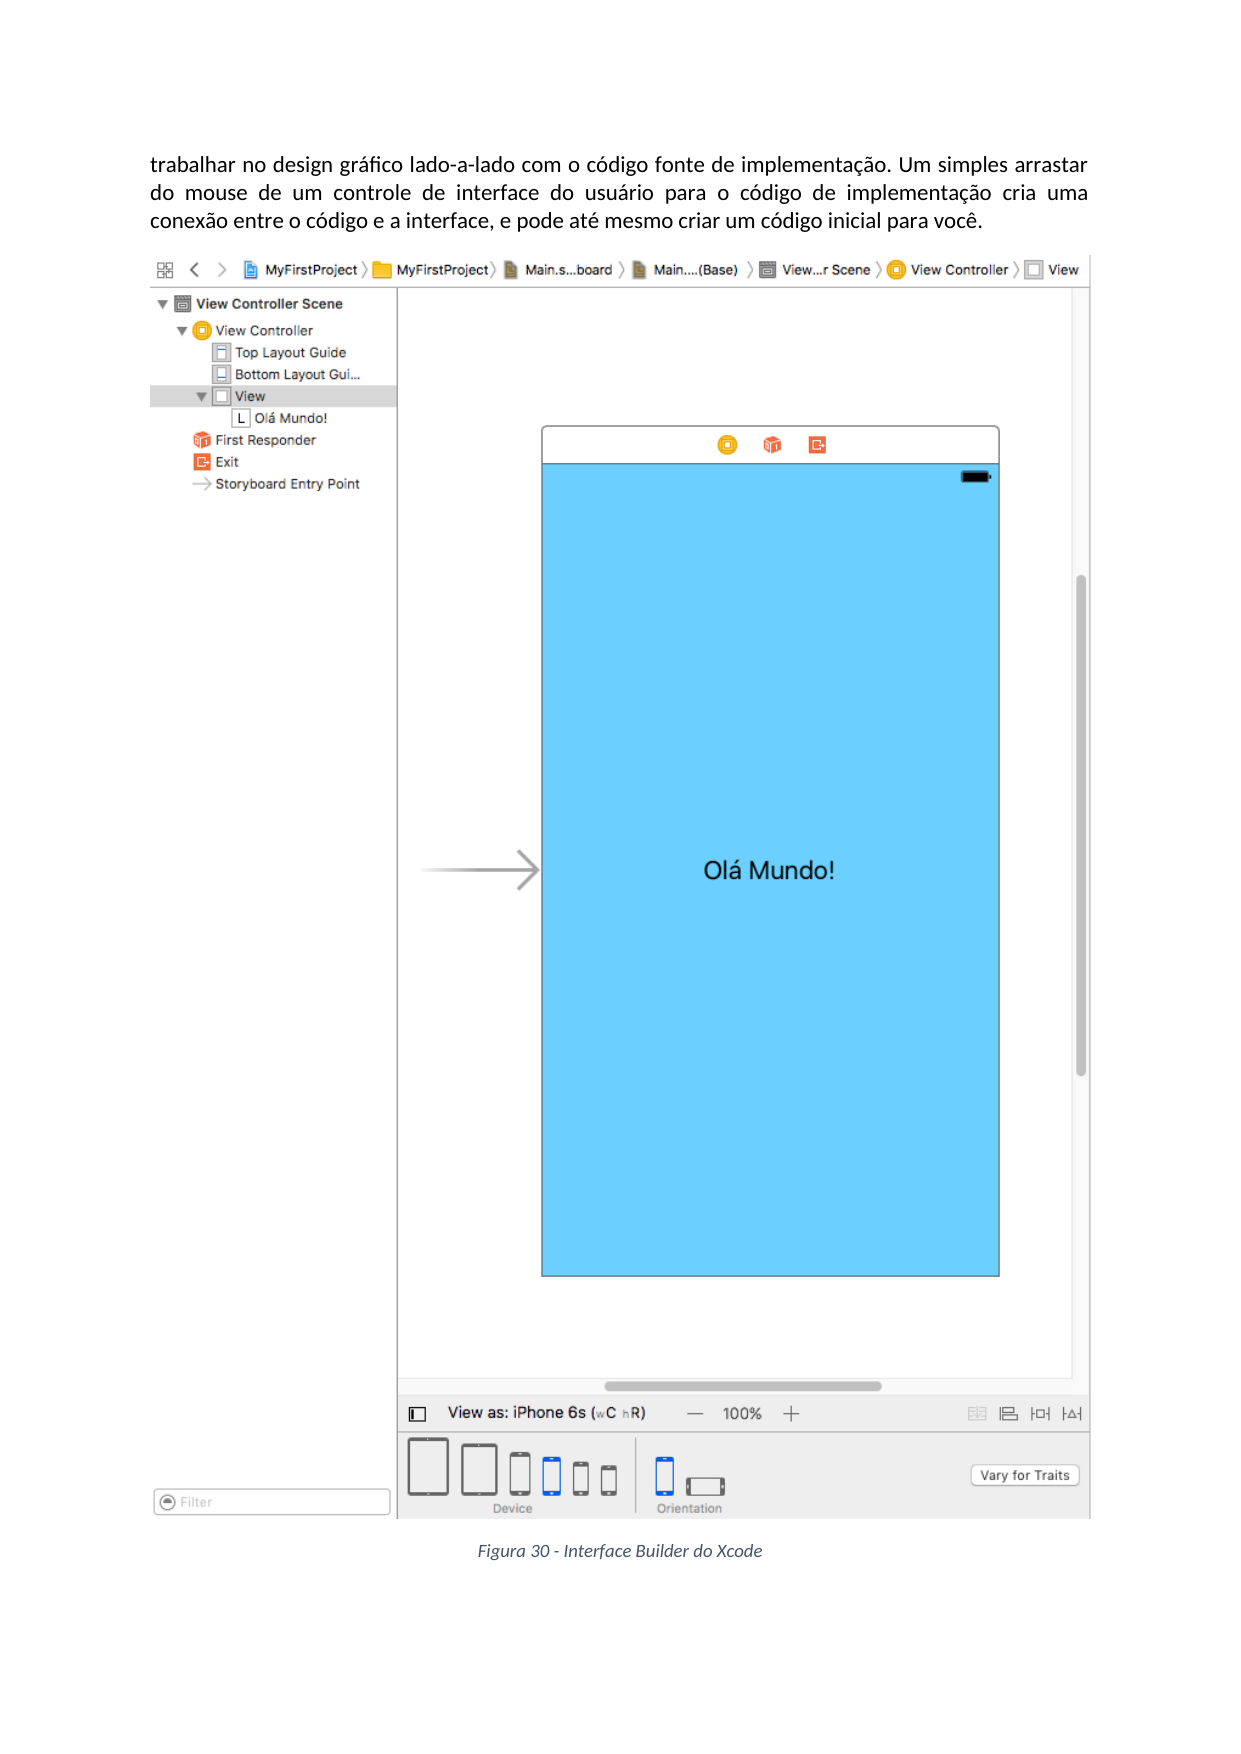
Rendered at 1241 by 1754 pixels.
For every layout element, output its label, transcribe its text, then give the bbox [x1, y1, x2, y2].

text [150, 150, 1090, 234]
picture [150, 255, 1091, 1519]
